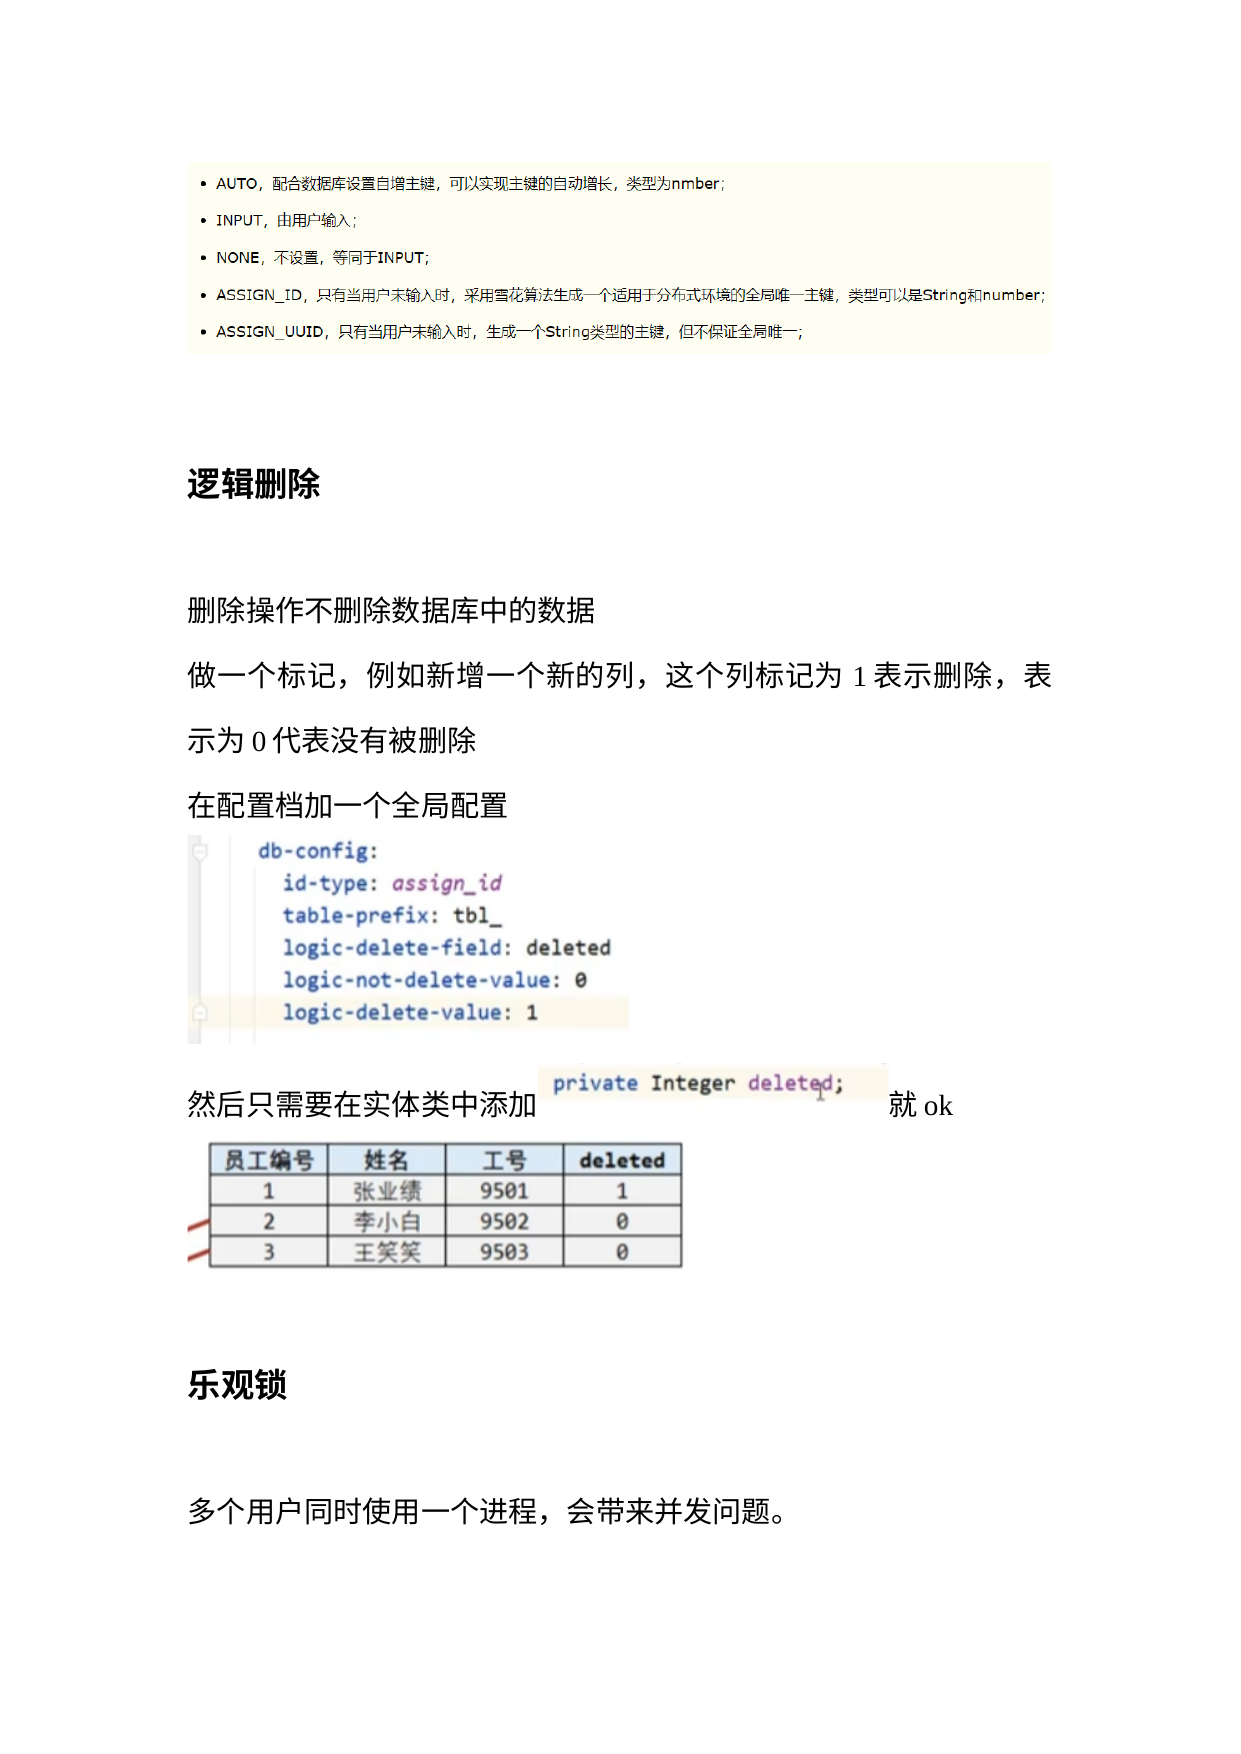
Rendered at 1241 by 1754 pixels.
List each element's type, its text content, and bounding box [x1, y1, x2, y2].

subtitle 乐观锁 [187, 1350, 1053, 1415]
text 在配置档加一个全局配置 [187, 771, 1053, 836]
picture [537, 1063, 889, 1116]
picture [187, 1128, 713, 1292]
picture [187, 835, 629, 1044]
text 删除操作不删除数据库中的数据 [187, 576, 1053, 641]
text 多个用户同时使用一个进程，会带来并发问题。 [187, 1477, 1053, 1542]
text 做一个标记，例如新增一个新的列，这个列标记为1表示删除，表示为0代表没有被删除 [187, 641, 1053, 771]
subtitle 逻辑删除 [187, 449, 1053, 514]
picture [187, 162, 1052, 354]
